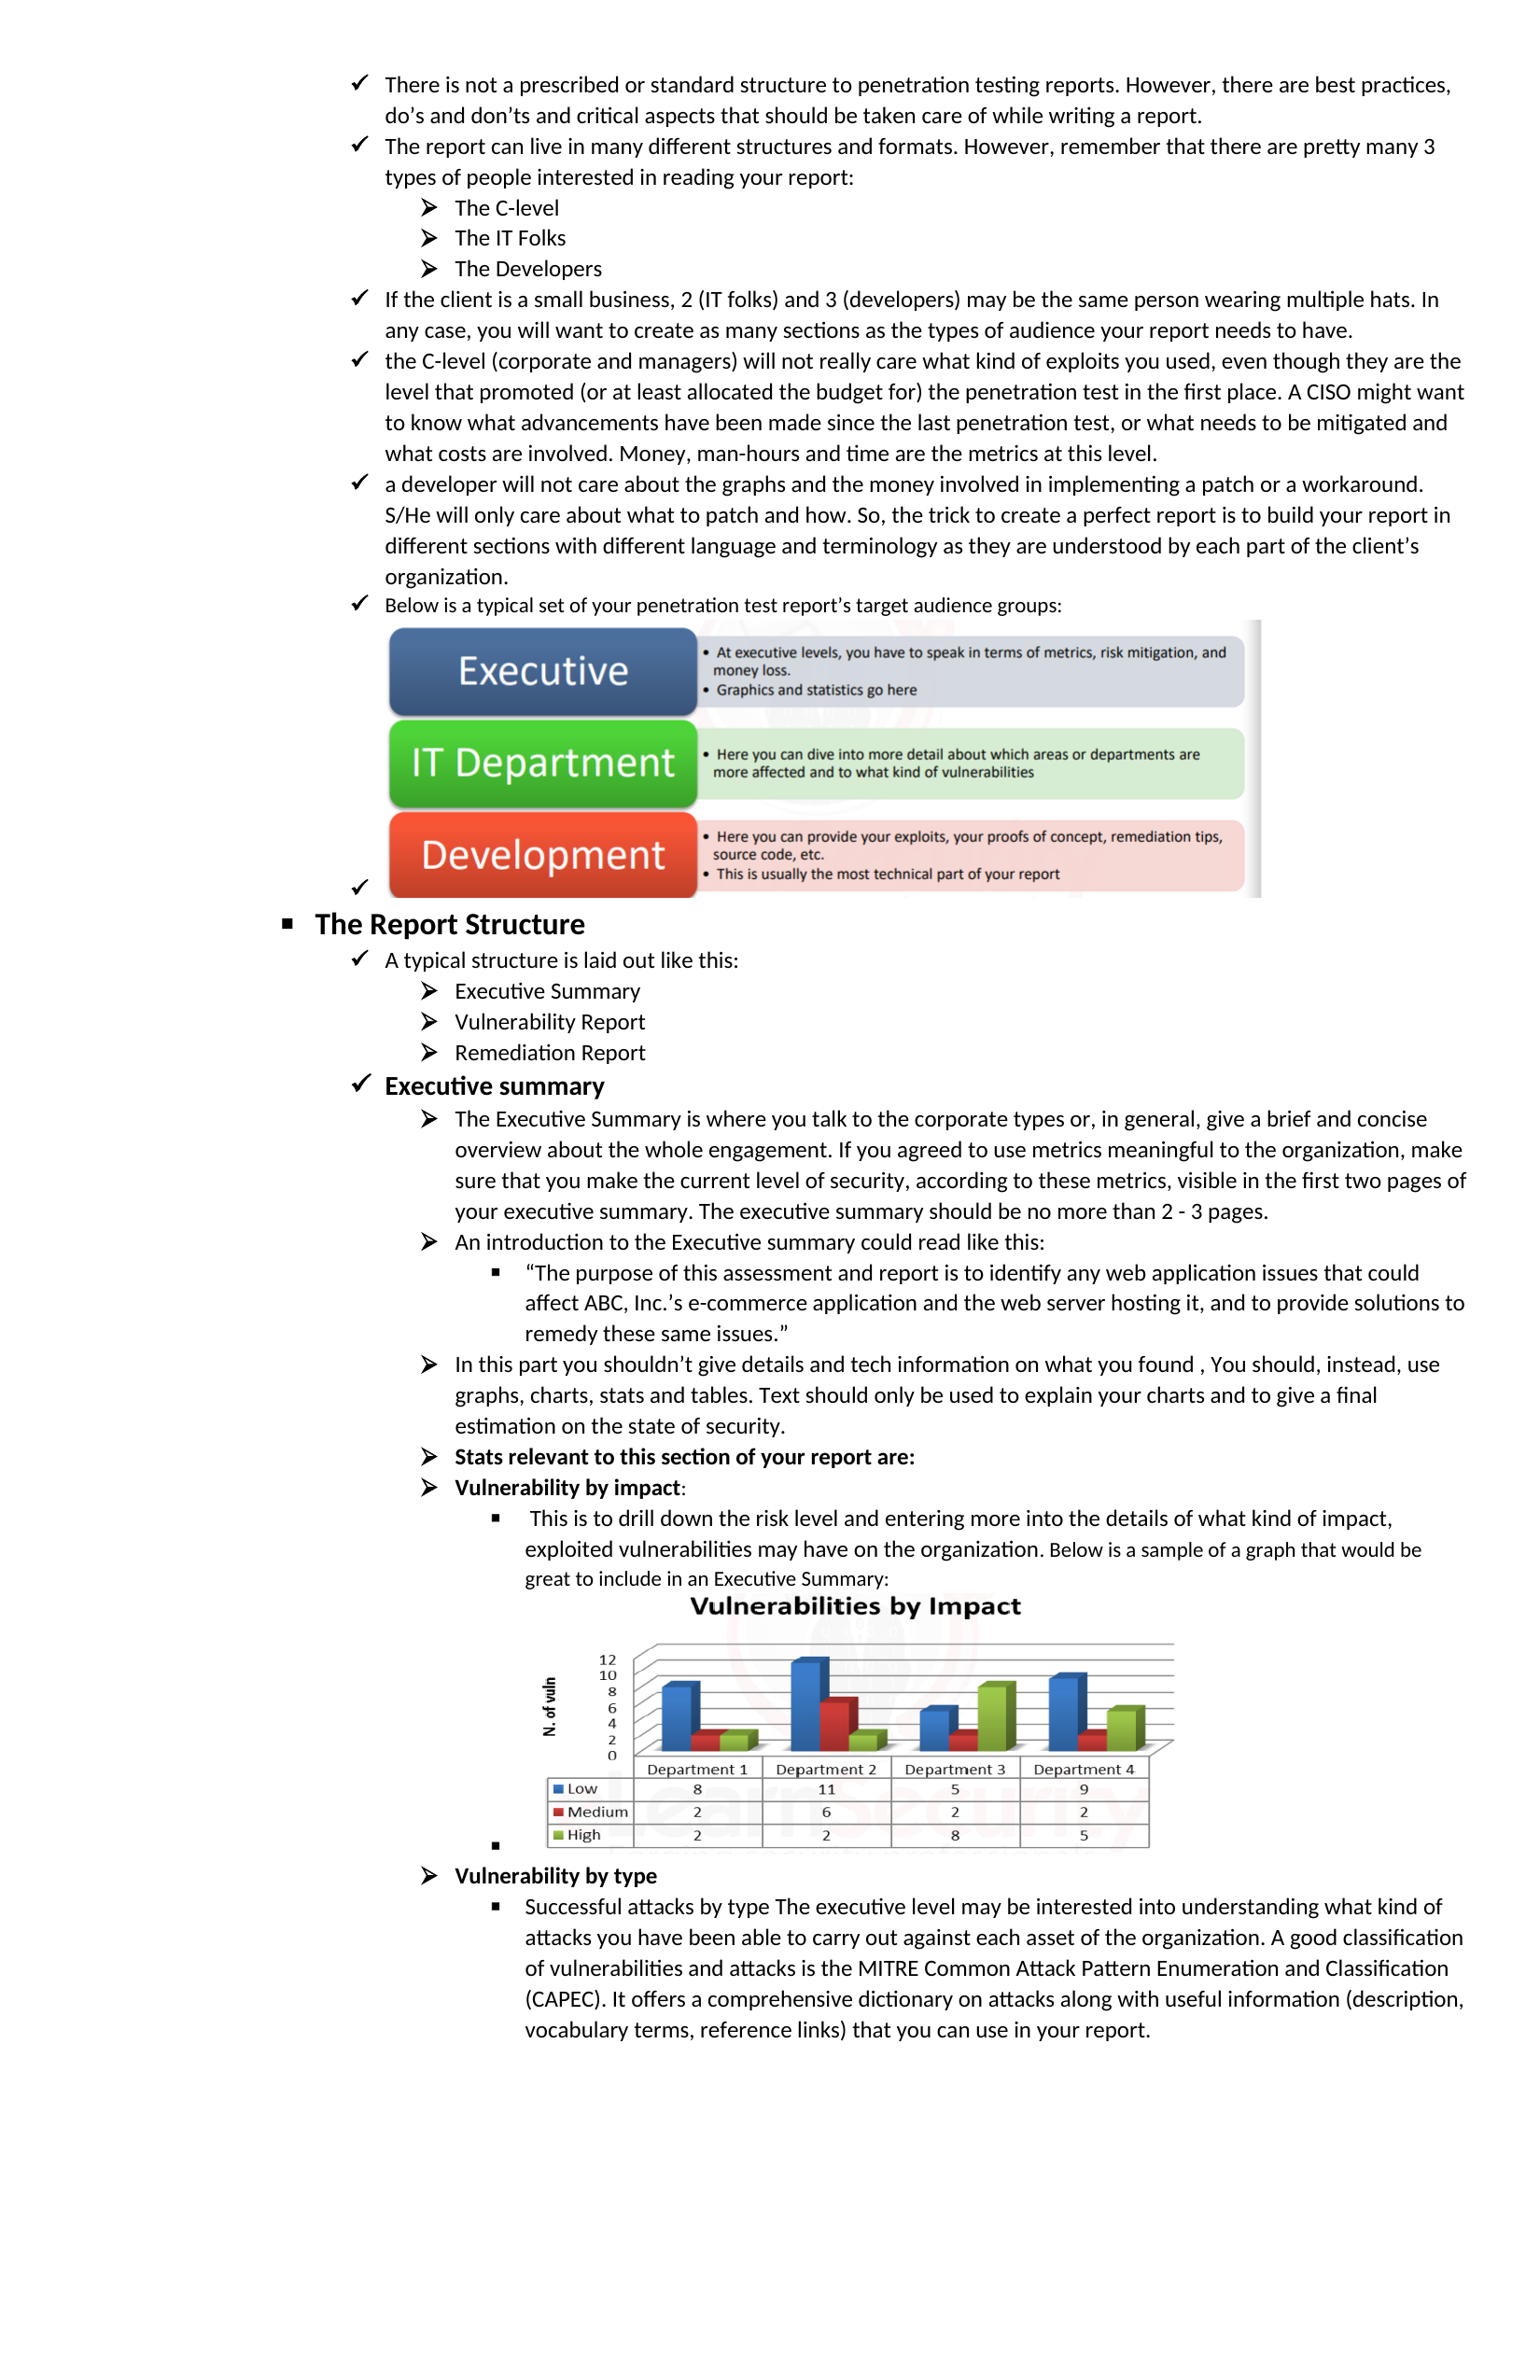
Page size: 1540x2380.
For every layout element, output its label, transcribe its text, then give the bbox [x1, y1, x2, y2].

list Executive Summary [420, 976, 1470, 1005]
list Stats relevant to this section of your report are: [420, 1442, 1470, 1471]
list Successful attacks by type The executive level may be interested into understanding what kind of attacks you have been able to carry out against each asset of the organization. A good classification of vulnerabilities and attacks is the MITRE Common Attack Pattern Enumeration and Classification (CAPEC). It offers a comprehensive dictionary on attacks along with useful information (description, vocabulary terms, reference links) that you can use in your report. [490, 1892, 1470, 2043]
list a developer will not care about the graphs and the money involved in implementing a patch or a workaround. S/He will only care about what to patch and how. So, the trick to create a perfect report is to build your report in different sections with different language and terminology as they are understood by each part of the client’s organization. [350, 469, 1470, 590]
list Vulnerability by type [420, 1861, 1470, 1890]
picture [525, 1593, 1189, 1855]
list The Report Structure [280, 904, 1470, 943]
list The report can live in many different structures and formats. However, remember that there are pretty many 3 types of people interested in reading your report: [350, 132, 1470, 190]
list A typical structure is laid out like this: [350, 945, 1470, 974]
list This is to drill down the risk level and entering more into the details of what kind of impact, exploited vulnerabilities may have on the organization. Below is a sample of a graph that would be great to include in an Executive Summary: [490, 1504, 1470, 1591]
list The IT Folks [420, 223, 1470, 252]
picture [385, 620, 1262, 898]
list An introduction to the Executive summary could read like this: [420, 1227, 1470, 1255]
list In this part you shouldn’t give details and tech information on what you found , You should, instead, use graphs, charts, stats and tables. Text should only be used to explain your charts and to give a final estimation on the state of security. [420, 1351, 1470, 1440]
list Remediation Report [420, 1038, 1470, 1066]
list If the client is a small business, 2 (IT folks) and 3 (developers) may be the same person wearing multiple hats. In any case, you will want to create as many sections as the types of audience your report needs to have. [350, 285, 1470, 344]
list Executive summary [350, 1069, 1470, 1101]
list Below is a typical set of your penetration test report’s target audience groups: [350, 592, 1470, 619]
list The Executive Summary is where you talk to the corporate types or, in general, give a brief and concise overview about the whole engagement. If you agreed to use metrics meaningful to the organization, make sure that you make the current level of security, according to these metrics, visible in the first two pages of your executive summary. The executive summary should be no more than 2 - 3 pages. [420, 1104, 1470, 1225]
list “The purpose of this assessment and report is to identify any web application issues that could affect ABC, Inc.’s e-commerce application and the web server hosting it, and to provide solutions to remedy these same issues.” [490, 1258, 1470, 1348]
list The C-level [420, 193, 1470, 221]
list Vulnerability by impact: [420, 1473, 1470, 1502]
list Vulnerability Report [420, 1007, 1470, 1035]
list The Developers [420, 254, 1470, 283]
list There is not a prescribed or standard structure to penetration testing reports. However, there are best practices, do’s and don’ts and critical aspects that should be taken care of while writing a report. [350, 70, 1470, 129]
list the C-level (corporate and managers) will not really care what kind of exploits you used, even though they are the level that promoted (or at least allocated the budget for) the penetration test in the first place. A CISO might want to know what advancements have been made since the last penetration test, or what needs to be mitigated and what costs are involved. Money, man-hours and time are the metrics at this level. [350, 346, 1470, 468]
